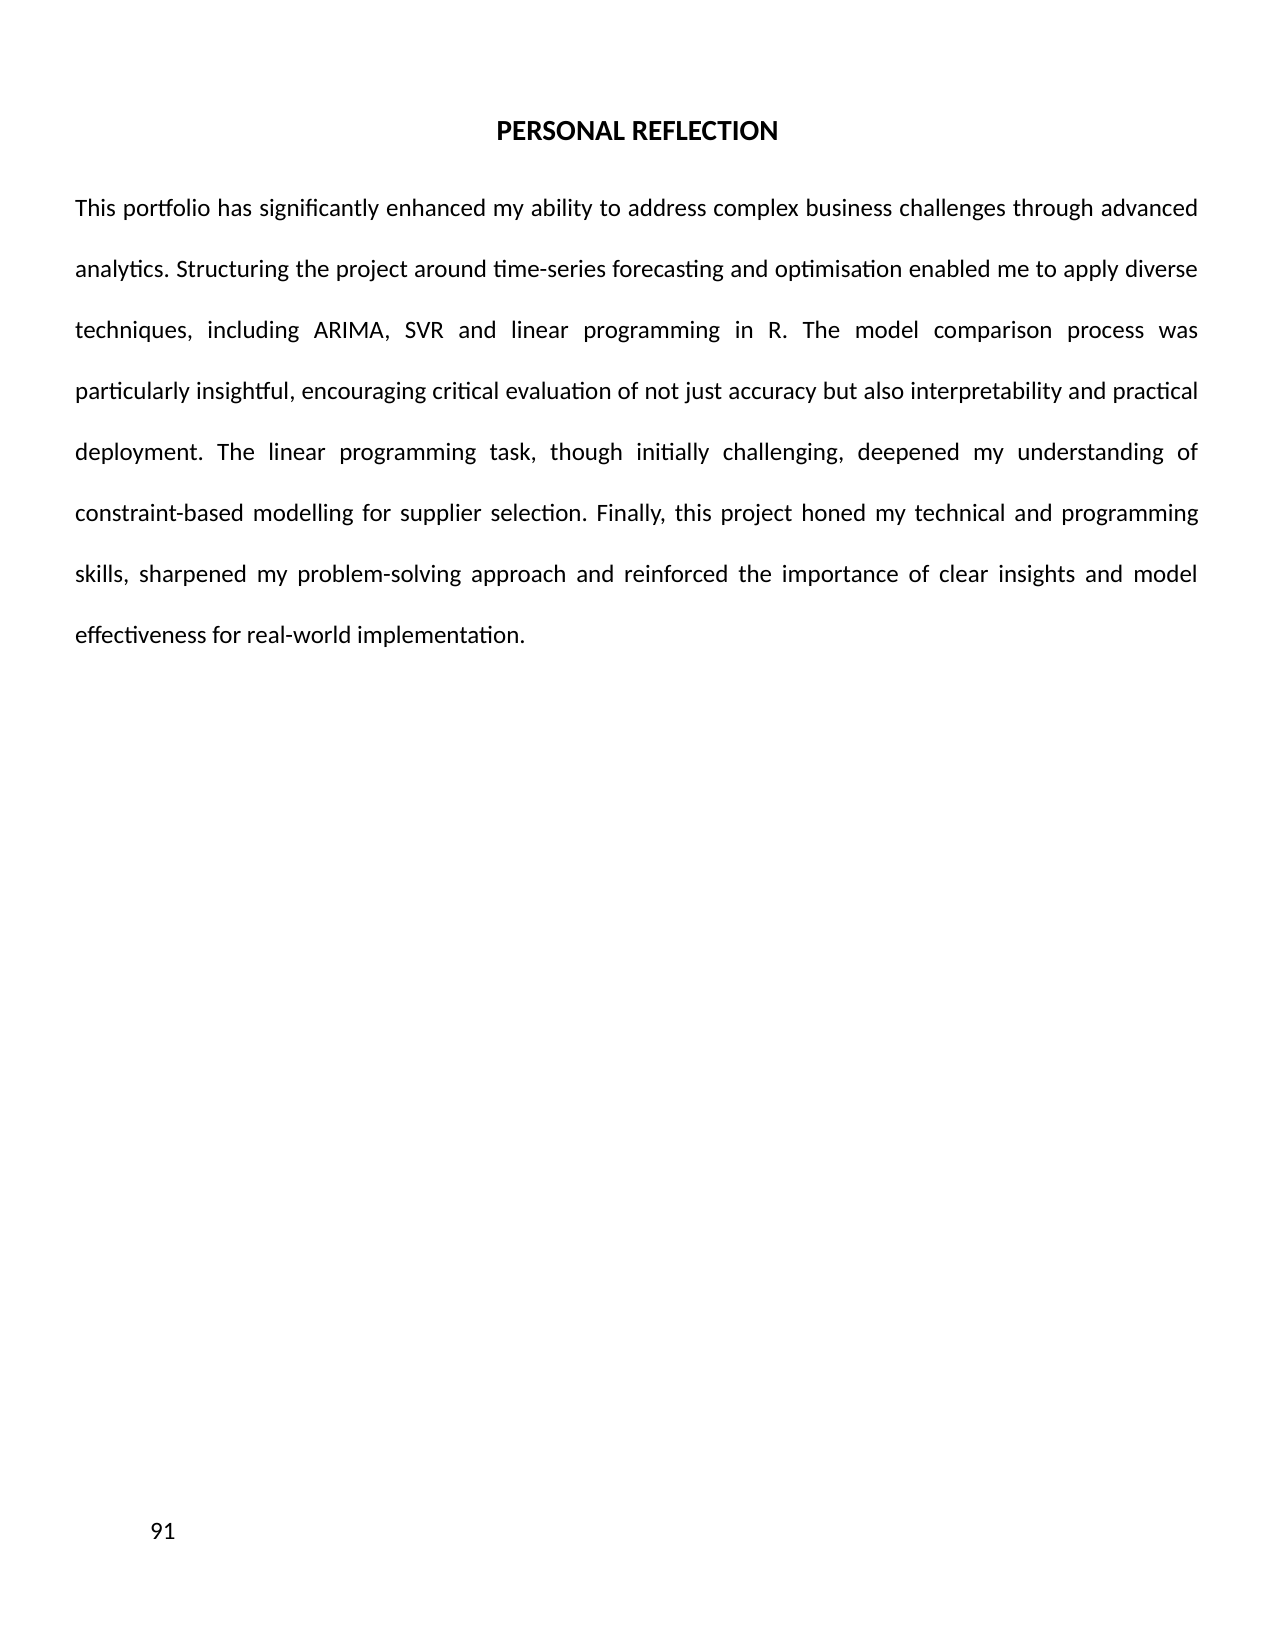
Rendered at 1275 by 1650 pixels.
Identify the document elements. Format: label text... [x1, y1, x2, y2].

subtitle PERSONAL REFLECTION [75, 112, 1200, 148]
text This portfolio has significantly enhanced my ability to address complex business challenges through advanced analytics. Structuring the project around time-series forecasting and optimisation enabled me to apply diverse techniques, including ARIMA, SVR and linear programming in R. The model comparison process was particularly insightful, encouraging critical evaluation of not just accuracy but also interpretability and practical deployment. The linear programming task, though initially challenging, deepened my understanding of constraint-based modelling for supplier selection. Finally, this project honed my technical and programming skills, sharpened my problem-solving approach and reinforced the importance of clear insights and model effectiveness for real-world implementation. [75, 192, 1200, 650]
